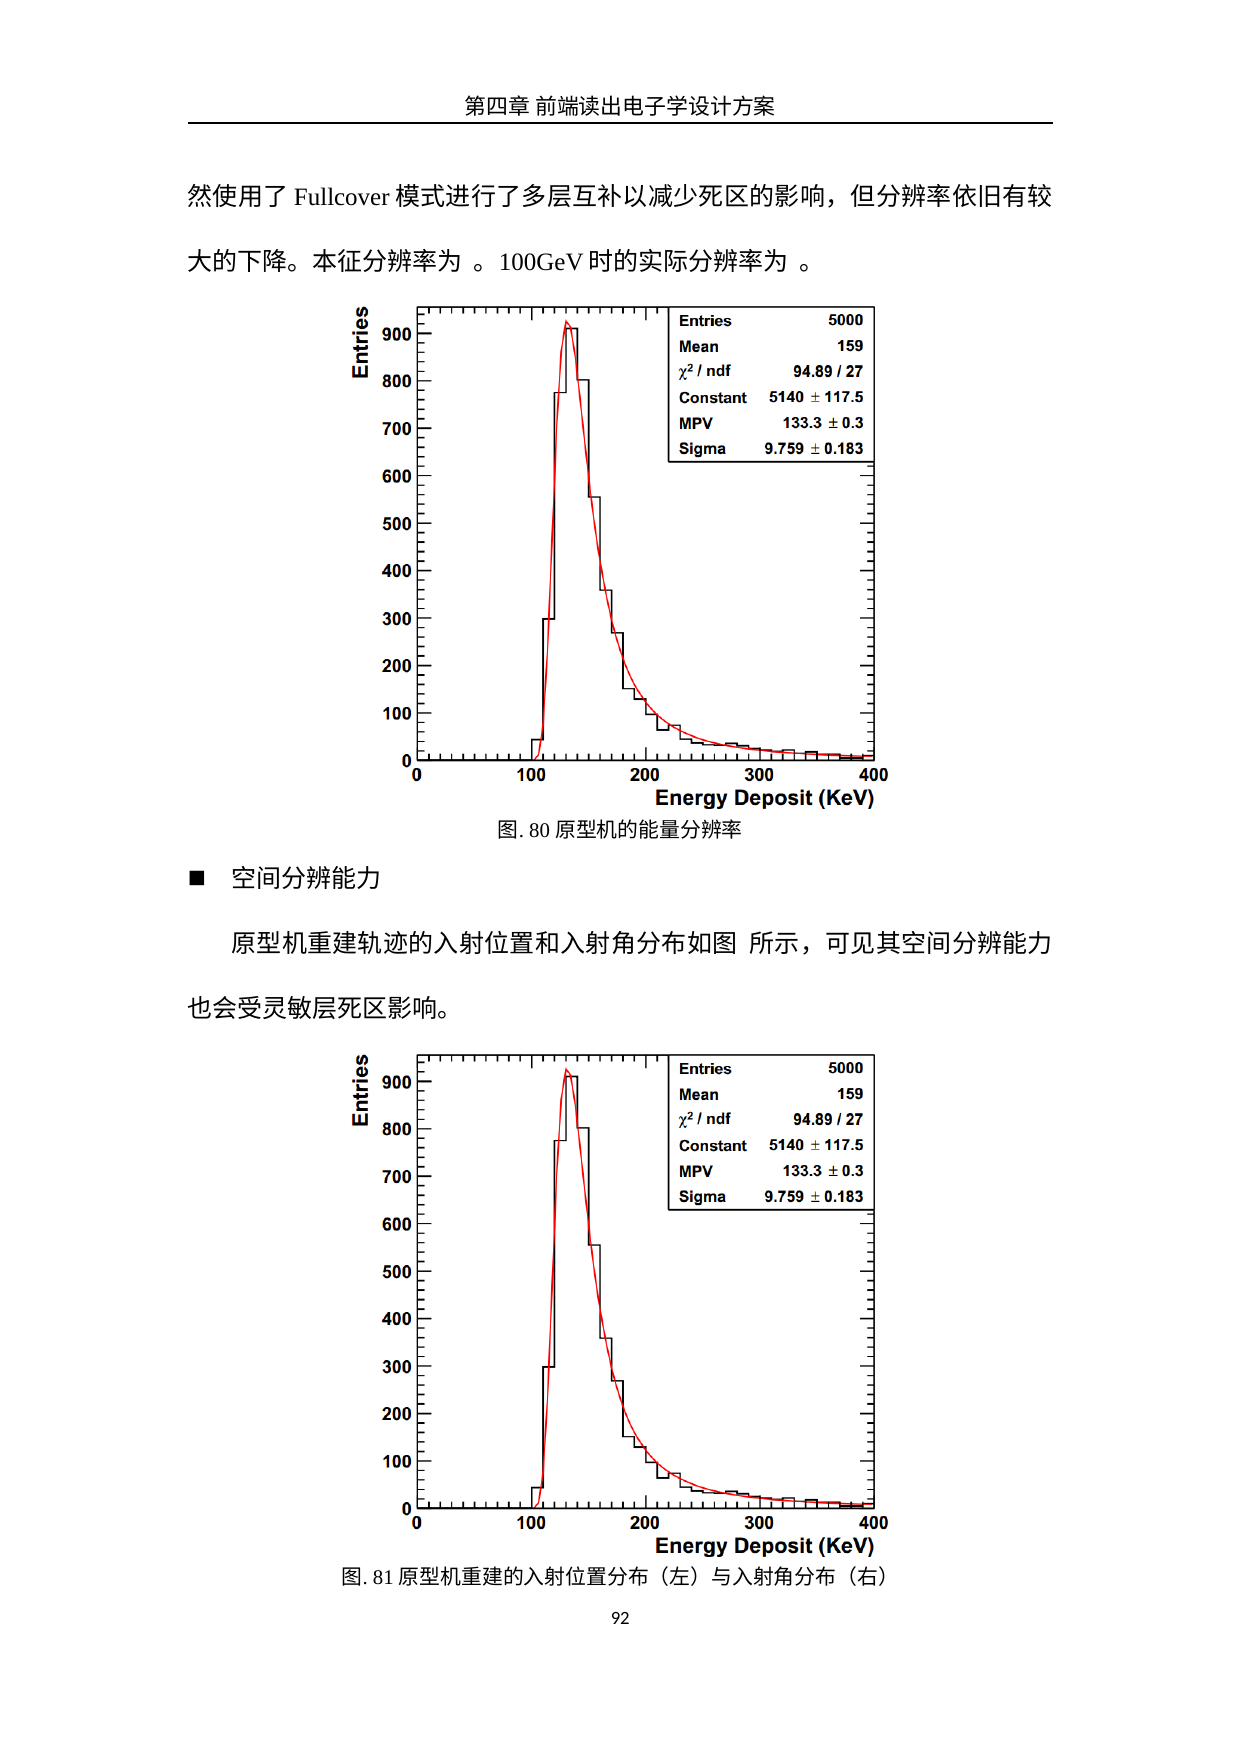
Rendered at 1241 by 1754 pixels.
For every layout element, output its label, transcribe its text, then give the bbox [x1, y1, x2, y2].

picture [347, 1042, 893, 1557]
text 原型机重建轨迹的入射位置和入射角分布如图 所示，可见其空间分辨能力也会受灵敏层死区影响。 [187, 909, 1053, 1039]
picture [347, 295, 893, 809]
list 空间分辨能力 [187, 844, 1053, 909]
text 图. 80 原型机的能量分辨率 [187, 812, 1053, 844]
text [187, 162, 1053, 292]
text 图. 81 原型机重建的入射位置分布（左）与入射角分布（右） [187, 1559, 1053, 1592]
